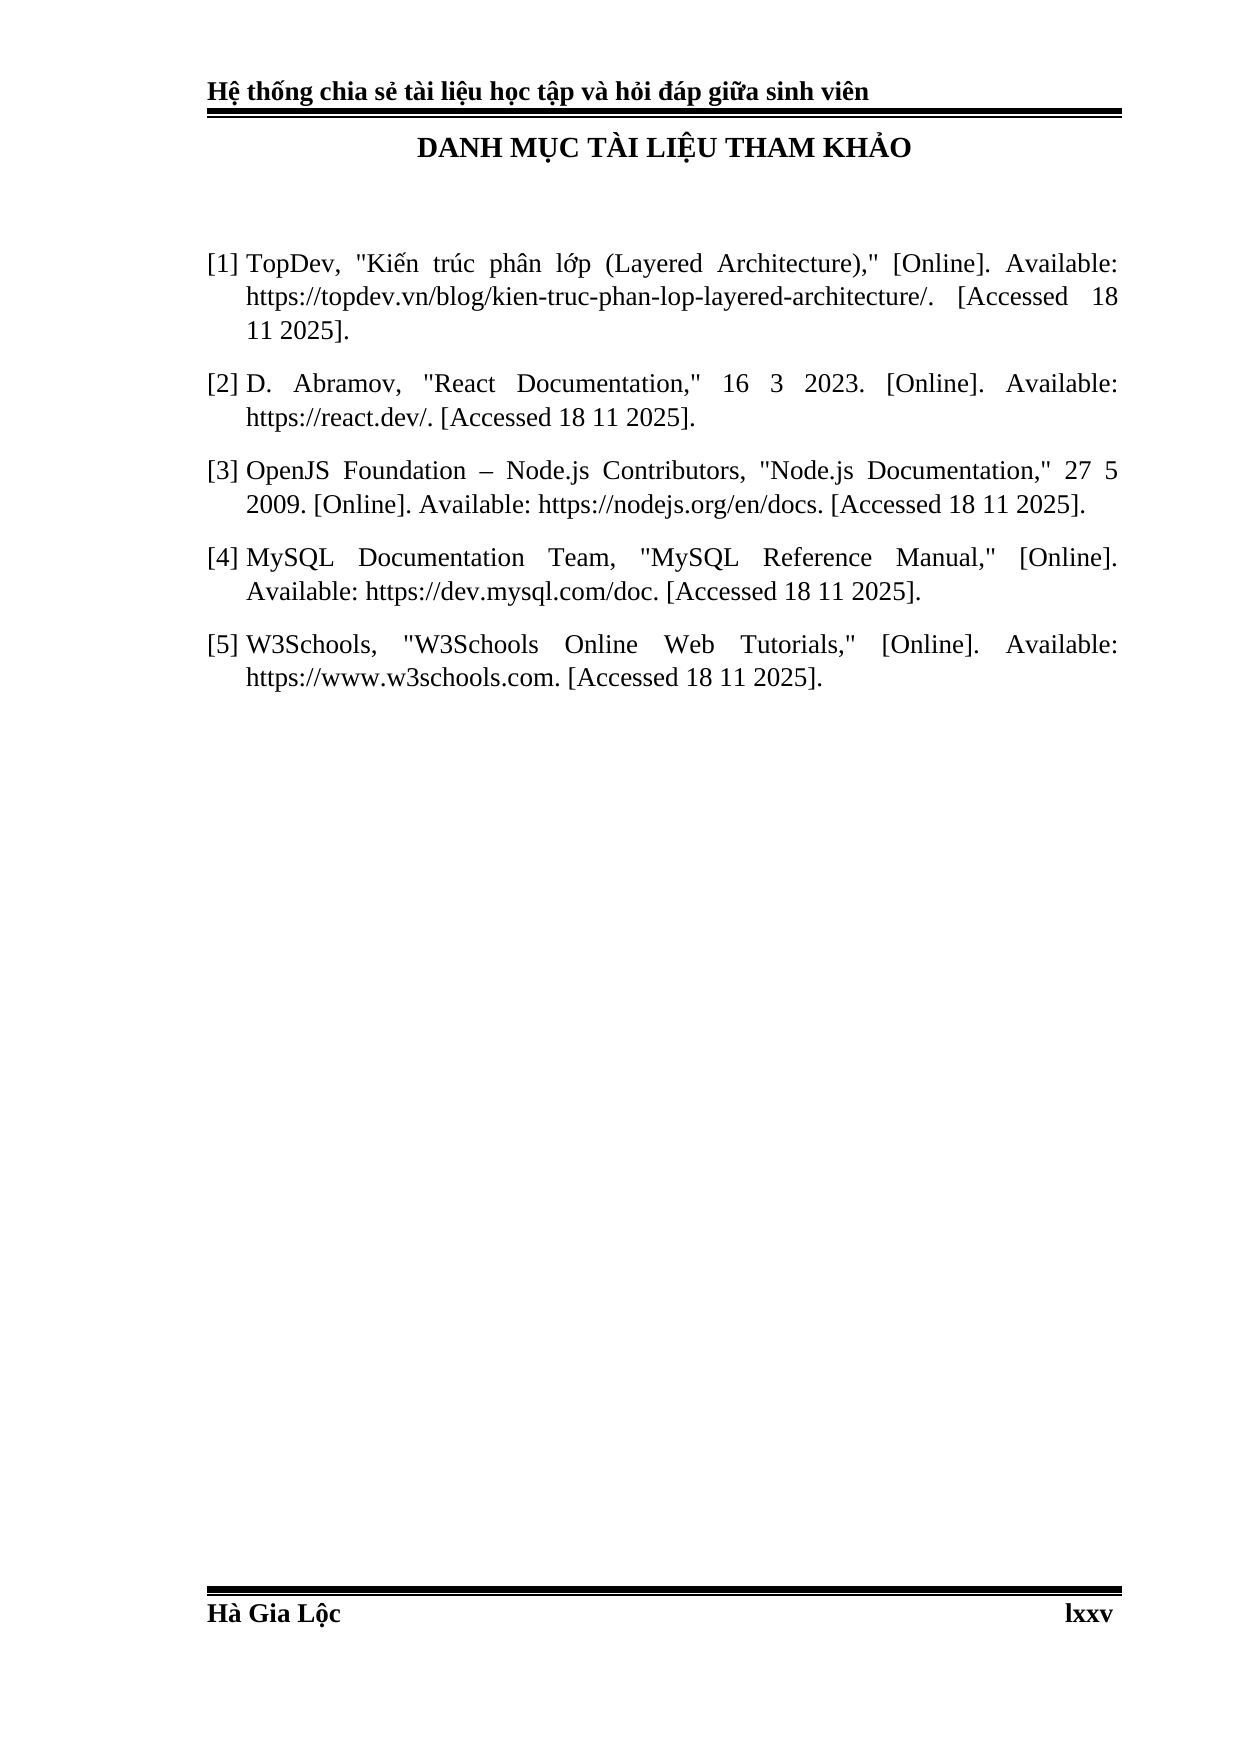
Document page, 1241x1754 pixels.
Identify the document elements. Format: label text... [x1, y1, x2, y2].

table_cell [5] [205, 626, 244, 713]
subtitle DANH MỤC TÀI LIỆU THAM KHẢO [207, 131, 1122, 164]
table_cell [4] [205, 540, 244, 626]
table_cell W3Schools, "W3Schools Online Web Tutorials," [Online]. Available: https://www.w3schools.com. [Accessed 18 11 2025]. [244, 626, 1121, 713]
table_cell D. Abramov, "React Documentation," 16 3 2023. [Online]. Available: https://react.dev/. [Accessed 18 11 2025]. [244, 366, 1121, 453]
table_header [1] [205, 245, 244, 366]
table_cell MySQL Documentation Team, "MySQL Reference Manual," [Online]. Available: https://dev.mysql.com/doc. [Accessed 18 11 2025]. [244, 540, 1121, 626]
table_header TopDev, "Kiến trúc phân lớp (Layered Architecture)," [Online]. Available: https://topdev.vn/blog/kien-truc-phan-lop-layered-architecture/. [Accessed 18 11 2025]. [244, 245, 1121, 366]
table_cell [2] [205, 366, 244, 453]
table_cell [3] [205, 453, 244, 539]
table_cell OpenJS Foundation – Node.js Contributors, "Node.js Documentation," 27 5 2009. [Online]. Available: https://nodejs.org/en/docs. [Accessed 18 11 2025]. [244, 453, 1121, 539]
